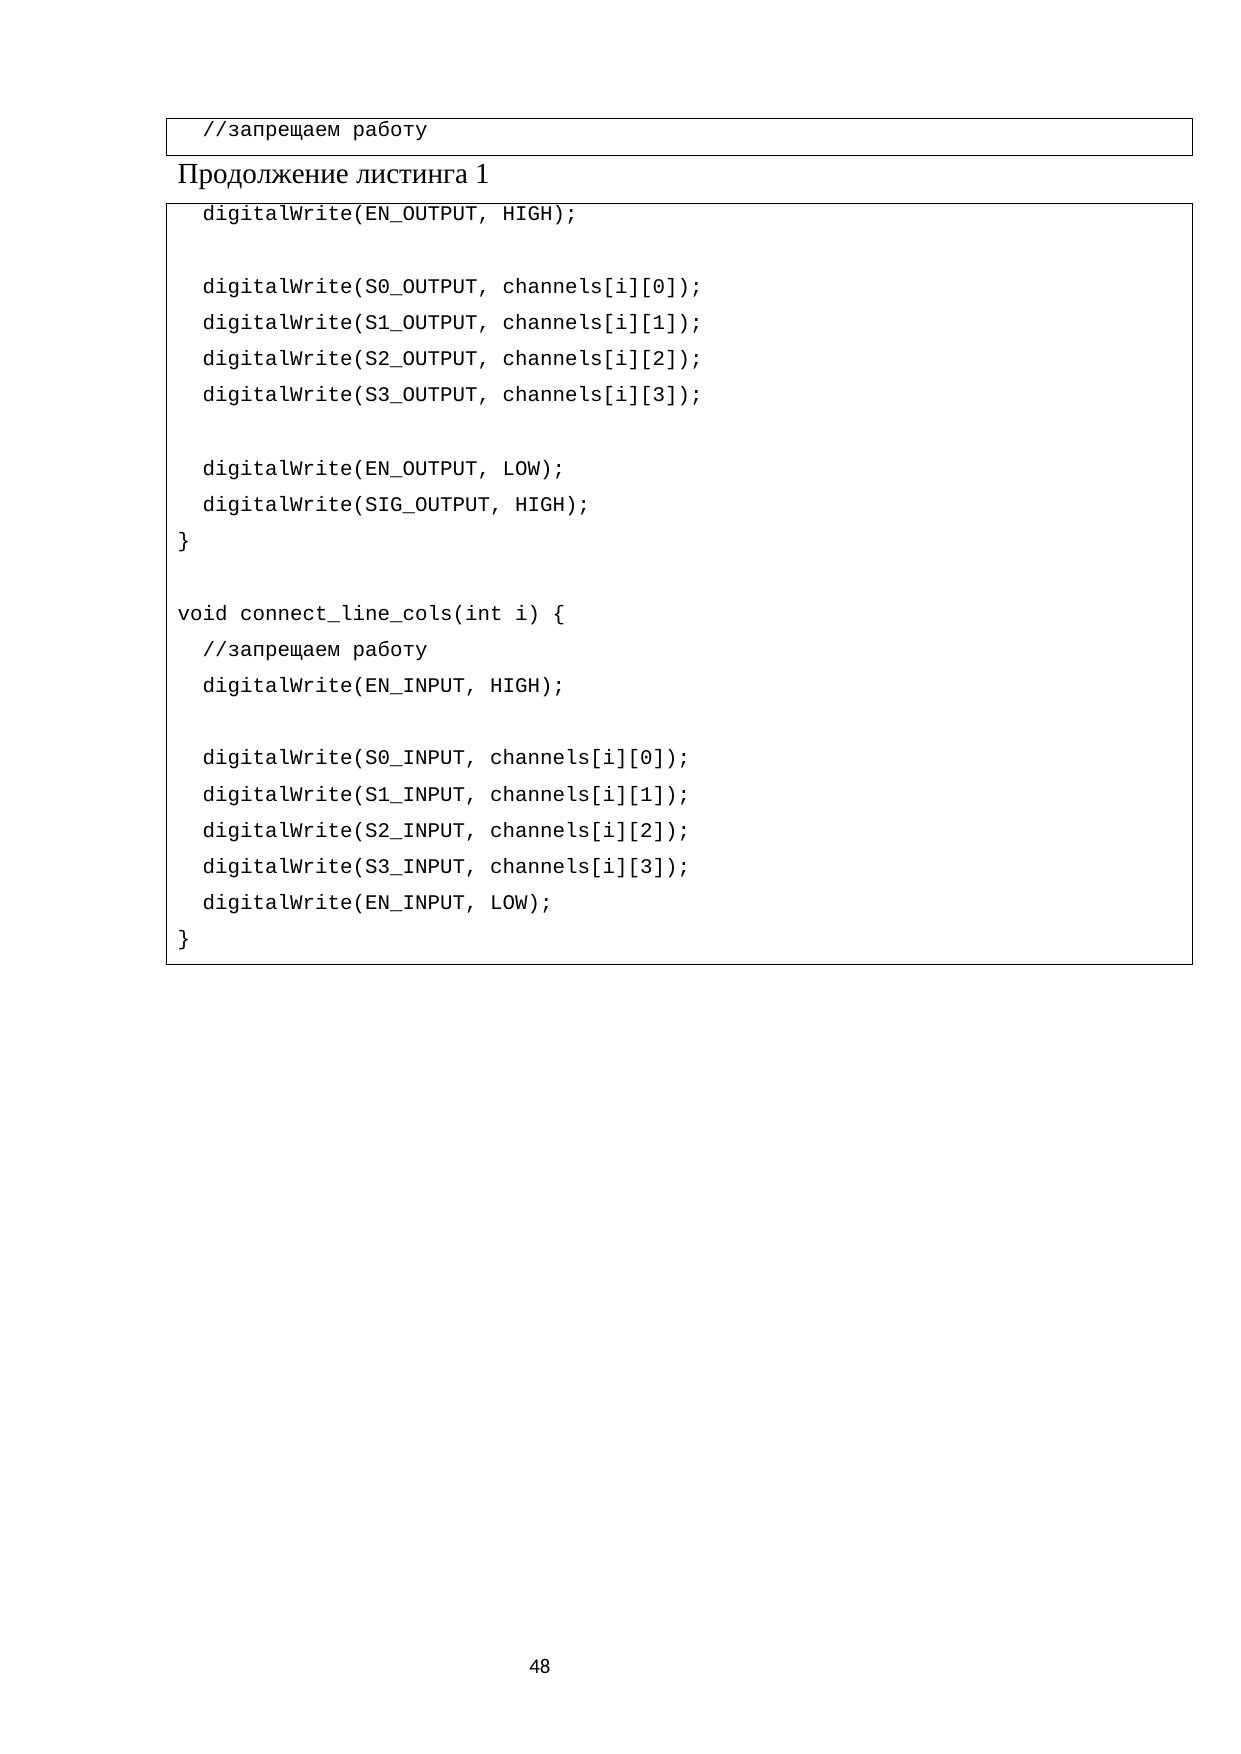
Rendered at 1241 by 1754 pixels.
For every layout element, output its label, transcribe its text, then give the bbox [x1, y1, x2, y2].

text Продолжение листинга 1 [177, 156, 1181, 190]
table_header digitalWrite(EN_OUTPUT, HIGH); digitalWrite(S0_OUTPUT, channels[i][0]); digitalWrite(S1_OUTPUT, channels[i][1]); digitalWrite(S2_OUTPUT, channels[i][2]); digitalWrite(S3_OUTPUT, channels[i][3]); digitalWrite(EN_OUTPUT, LOW); digitalWrite(SIG_OUTPUT, HIGH); } void connect_line_cols(int i) { //запрещаем работу digitalWrite(EN_INPUT, HIGH); digitalWrite(S0_INPUT, channels[i][0]); digitalWrite(S1_INPUT, channels[i][1]); digitalWrite(S2_INPUT, channels[i][2]); digitalWrite(S3_INPUT, channels[i][3]); digitalWrite(EN_INPUT, LOW); } [167, 204, 1192, 964]
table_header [167, 119, 1192, 155]
